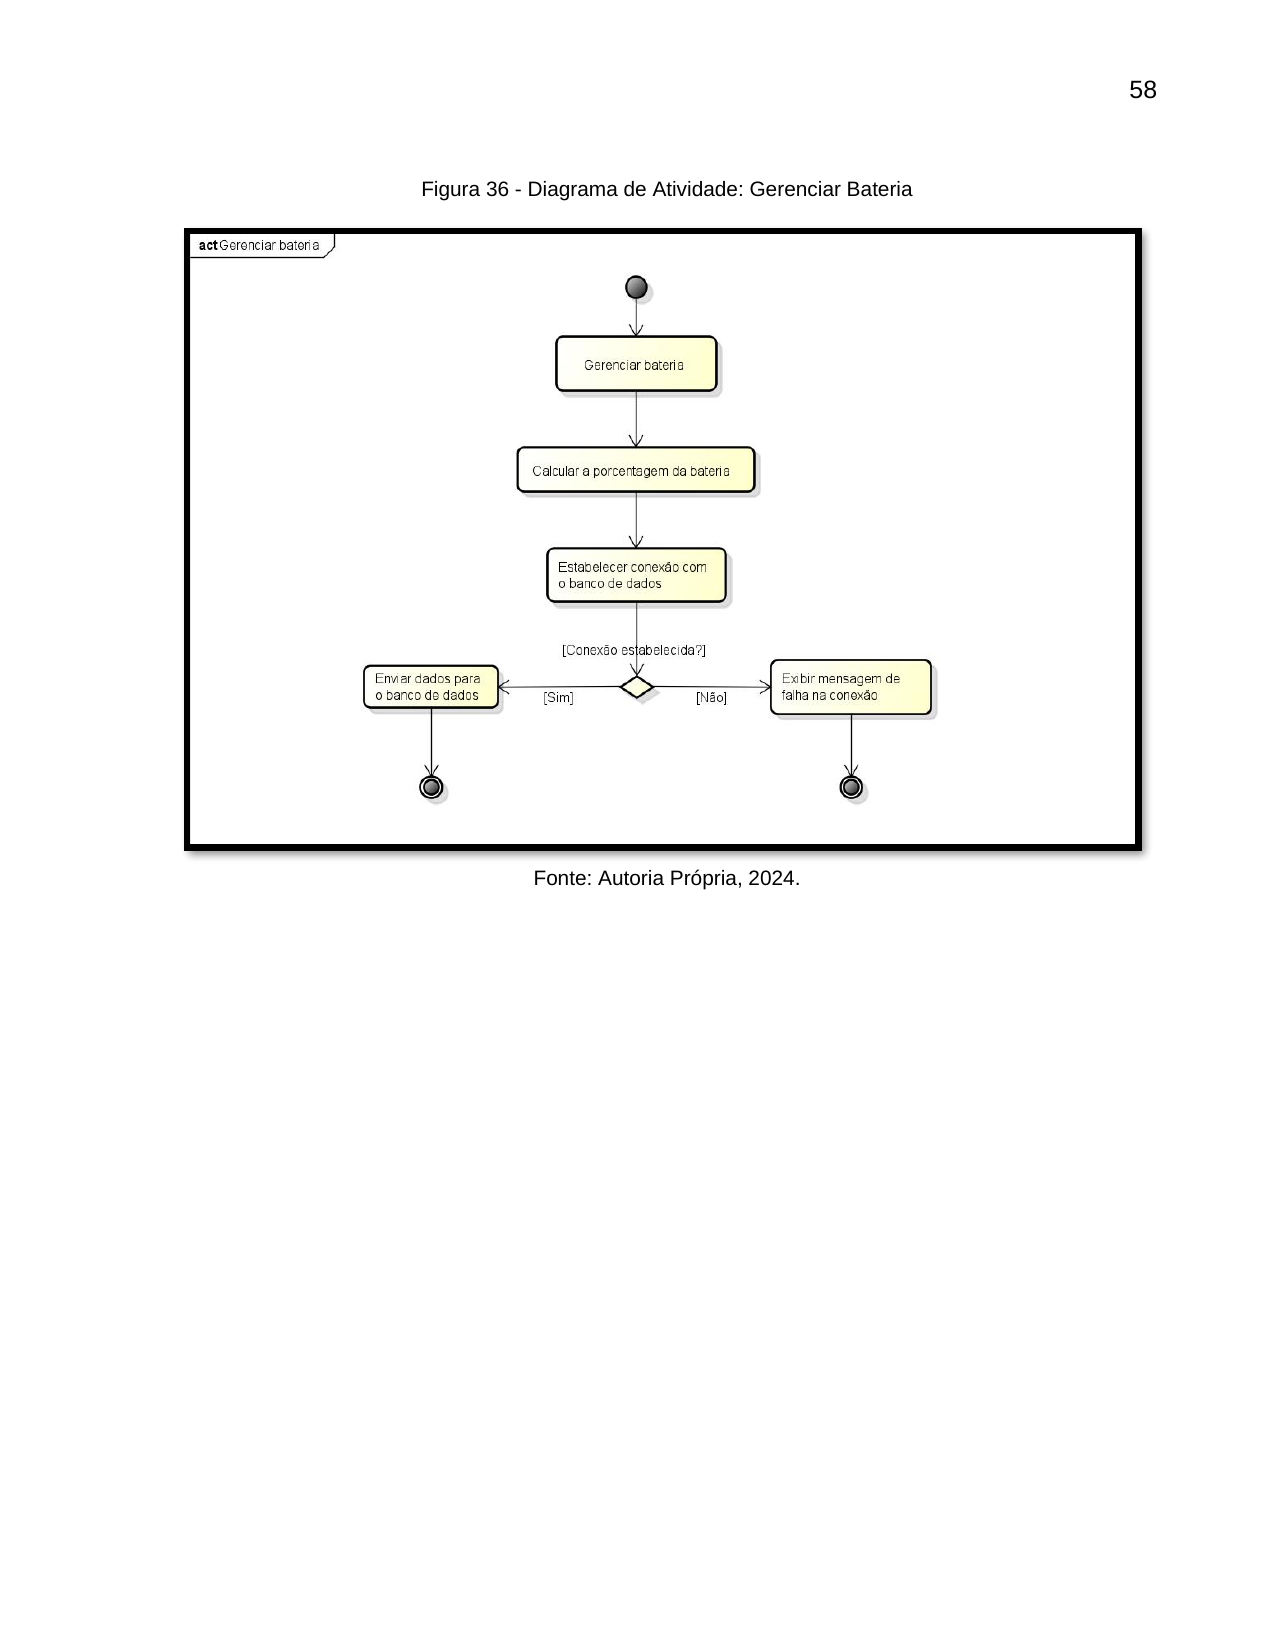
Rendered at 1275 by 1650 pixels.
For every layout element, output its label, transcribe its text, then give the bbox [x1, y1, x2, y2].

text Figura 36 - Diagrama de Atividade: Gerenciar Bateria [177, 177, 1157, 201]
text Fonte: Autoria Própria, 2024. [177, 866, 1157, 890]
picture [190, 234, 1135, 844]
